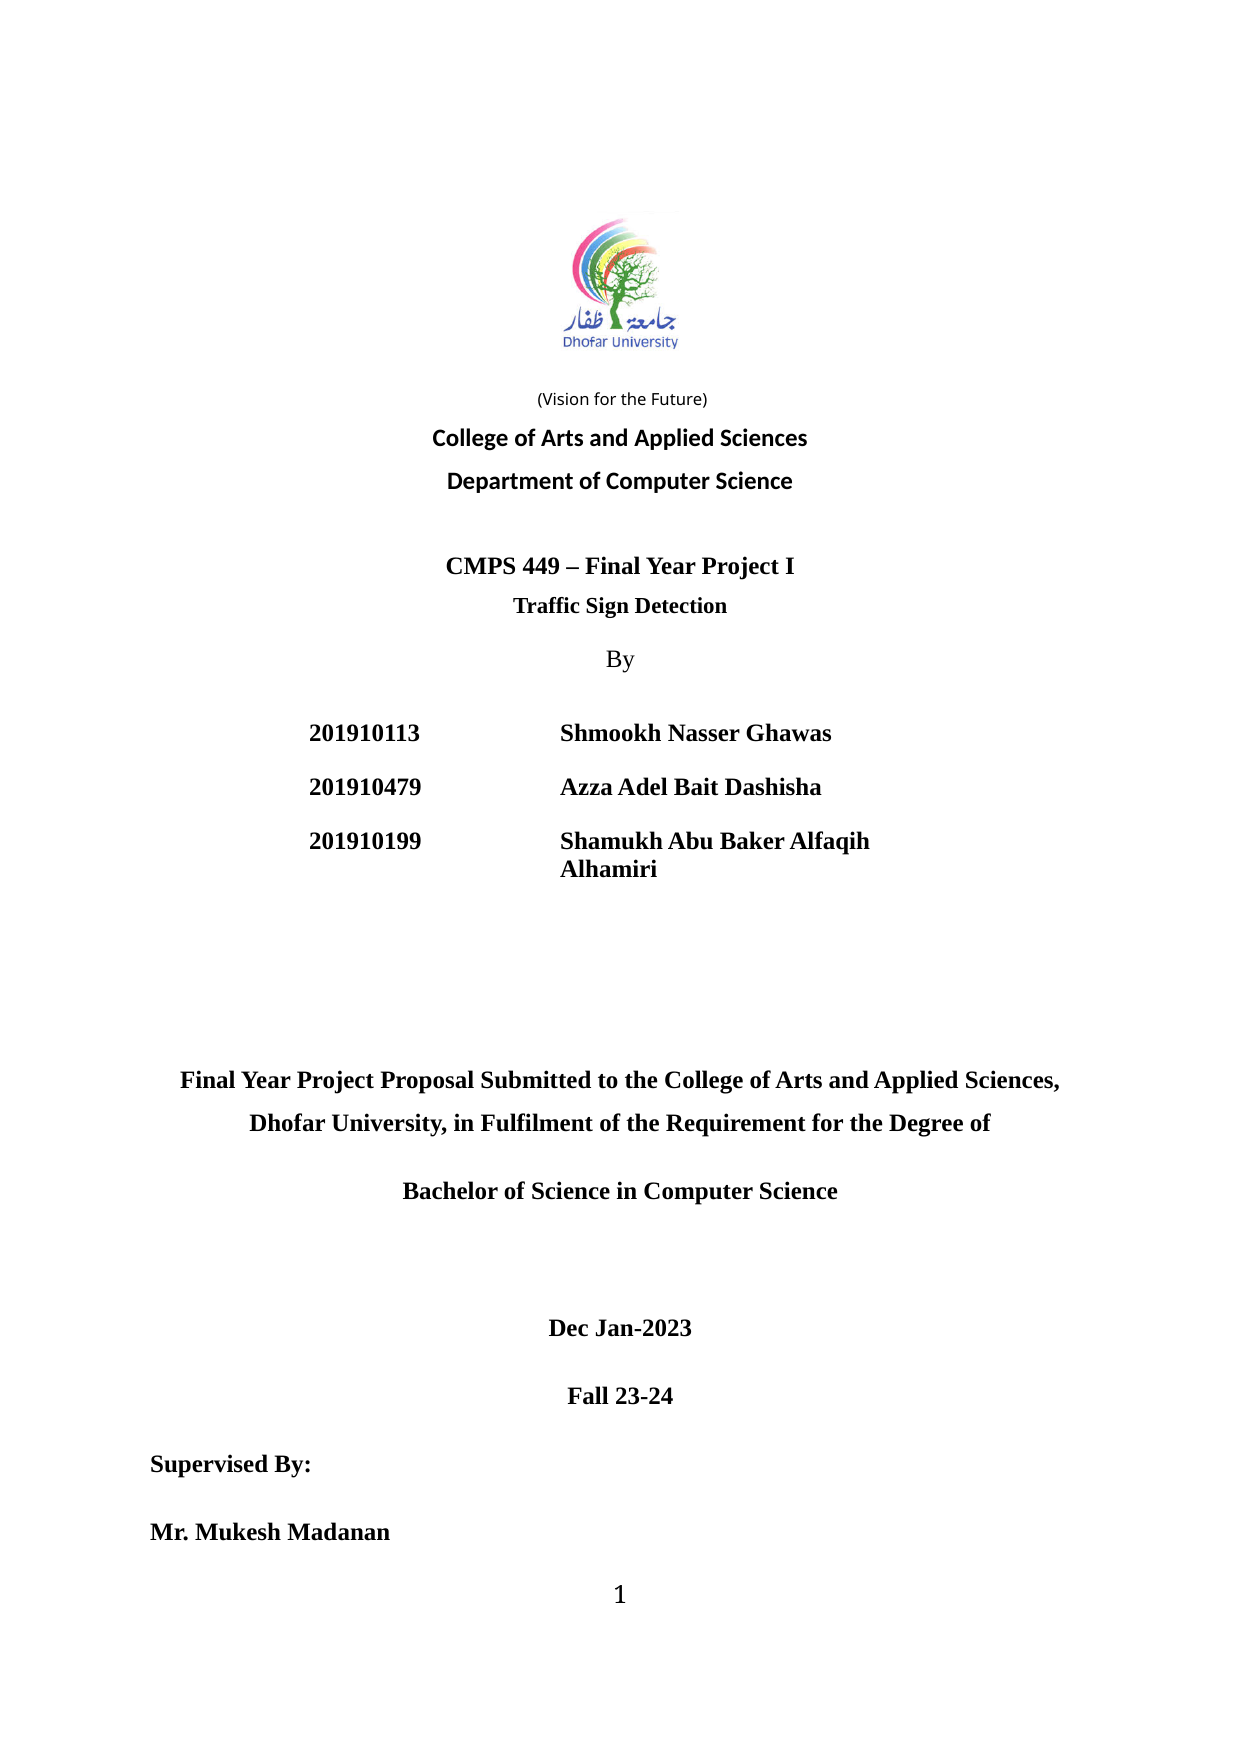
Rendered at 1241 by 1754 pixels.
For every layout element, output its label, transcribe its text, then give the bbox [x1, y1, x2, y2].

text (Vision for the Future) [150, 387, 1090, 410]
text Bachelor of Science in Computer Science [150, 1176, 1090, 1205]
text Dec Jan-2023 [150, 1313, 1090, 1341]
picture [557, 211, 679, 349]
text Department of Computer Science [150, 465, 1090, 496]
text By [150, 644, 1090, 673]
text Final Year Project Proposal Submitted to the College of Arts and Applied Sciences, Dhofar University, in Fulfilment of the Requirement for the Degree of [150, 1065, 1090, 1137]
text Traffic Sign Detection [150, 593, 1090, 619]
text Supervised By: [150, 1449, 1090, 1478]
table_header 201910113 201910479 201910199 [298, 693, 549, 889]
text Fall 23-24 [150, 1381, 1090, 1409]
text Mr. Mukesh Madanan [150, 1517, 1090, 1546]
text CMPS 449 – Final Year Project I [150, 551, 1090, 580]
table_header Shmookh Nasser Ghawas Azza Adel Bait Dashisha Shamukh Abu Baker Alfaqih Alhamiri [549, 693, 977, 889]
text College of Arts and Applied Sciences [150, 422, 1090, 453]
